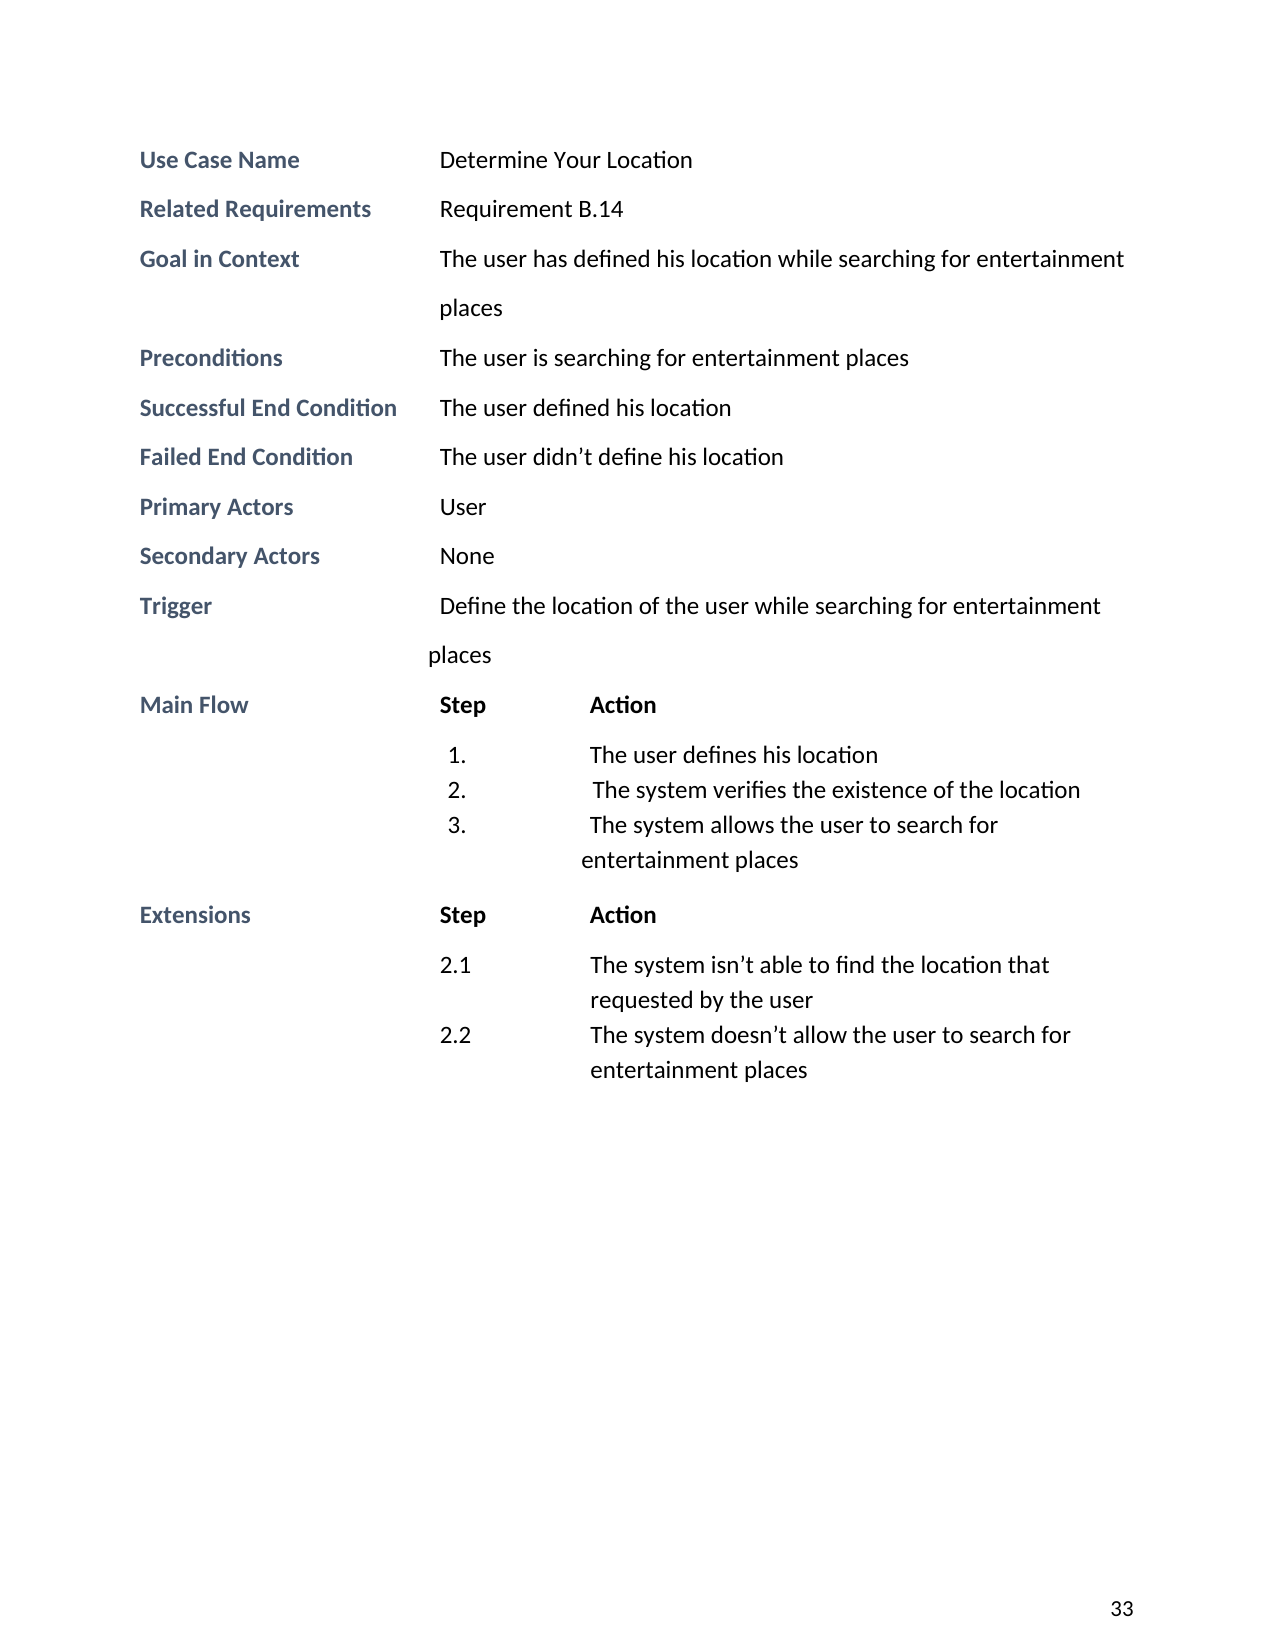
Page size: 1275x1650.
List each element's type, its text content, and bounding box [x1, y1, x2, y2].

text Main Flow Step Action [139, 689, 1133, 720]
list The user defines his location [447, 739, 1133, 769]
list The system allows the user to search for [447, 809, 1133, 839]
text Failed End Condition The user didn’t define his location [139, 441, 1133, 472]
list The system verifies the existence of the location [447, 774, 1133, 804]
text Primary Actors User [139, 491, 1133, 521]
list requested by the user [477, 984, 1133, 1015]
list The system doesn’t allow the user to search for [439, 1019, 1133, 1050]
text Extensions Step Action [139, 899, 1133, 930]
text places [139, 639, 1133, 670]
text Secondary Actors None [139, 540, 1133, 571]
text Trigger Define the location of the user while searching for entertainment [139, 590, 1133, 621]
text Successful End Condition The user defined his location [139, 392, 1133, 422]
list The system isn’t able to find the location that [439, 949, 1133, 980]
list entertainment places [477, 1054, 1133, 1085]
text Related Requirements Requirement B.14 [139, 193, 1133, 224]
text Use Case Name Determine Your Location [139, 144, 1133, 174]
list entertainment places [485, 844, 1133, 874]
text Goal in Context The user has defined his location while searching for entertainment [139, 243, 1133, 273]
text places [139, 292, 1133, 323]
text Preconditions The user is searching for entertainment places [139, 342, 1133, 373]
